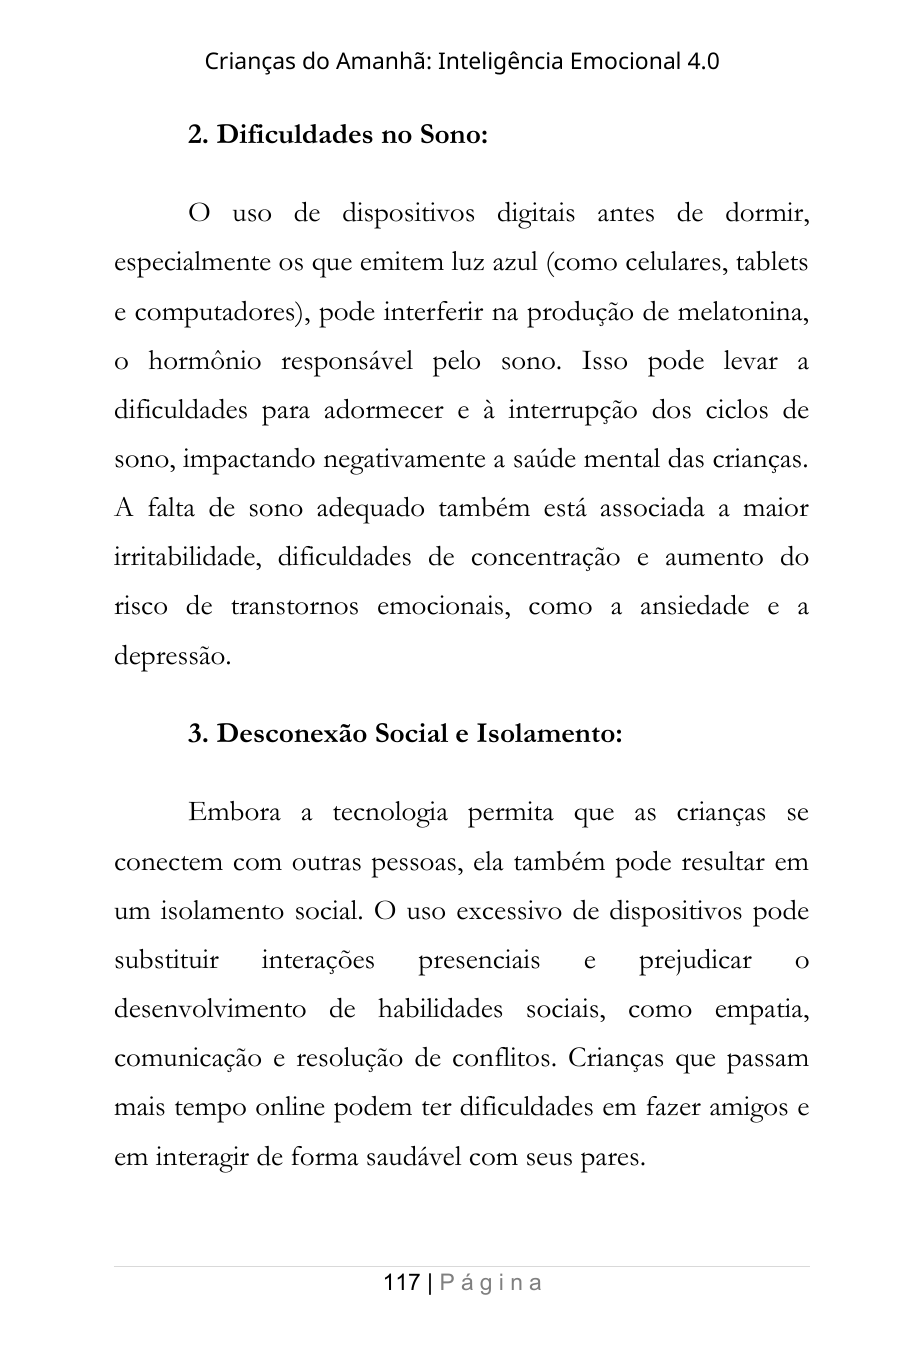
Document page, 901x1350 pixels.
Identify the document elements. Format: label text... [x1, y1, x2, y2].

text 3. Desconexão Social e Isolamento: [114, 717, 810, 750]
text O uso de dispositivos digitais antes de dormir, especialmente os que emitem luz azul (como celulares, tablets e computadores), pode interferir na produção de melatonina, o hormônio responsável pelo sono. Isso pode levar a dificuldades para adormecer e à interrupção dos ciclos de sono, impactando negativamente a saúde mental das crianças. A falta de sono adequado também está associada a maior irritabilidade, dificuldades de concentração e aumento do risco de transtornos emocionais, como a ansiedade e a depressão. [114, 196, 810, 672]
text Embora a tecnologia permita que as crianças se conectem com outras pessoas, ela também pode resultar em um isolamento social. O uso excessivo de dispositivos pode substituir interações presenciais e prejudicar o desenvolvimento de habilidades sociais, como empatia, comunicação e resolução de conflitos. Crianças que passam mais tempo online podem ter dificuldades em fazer amigos e em interagir de forma saudável com seus pares. [114, 796, 810, 1173]
text 2. Dificuldades no Sono: [114, 118, 810, 151]
